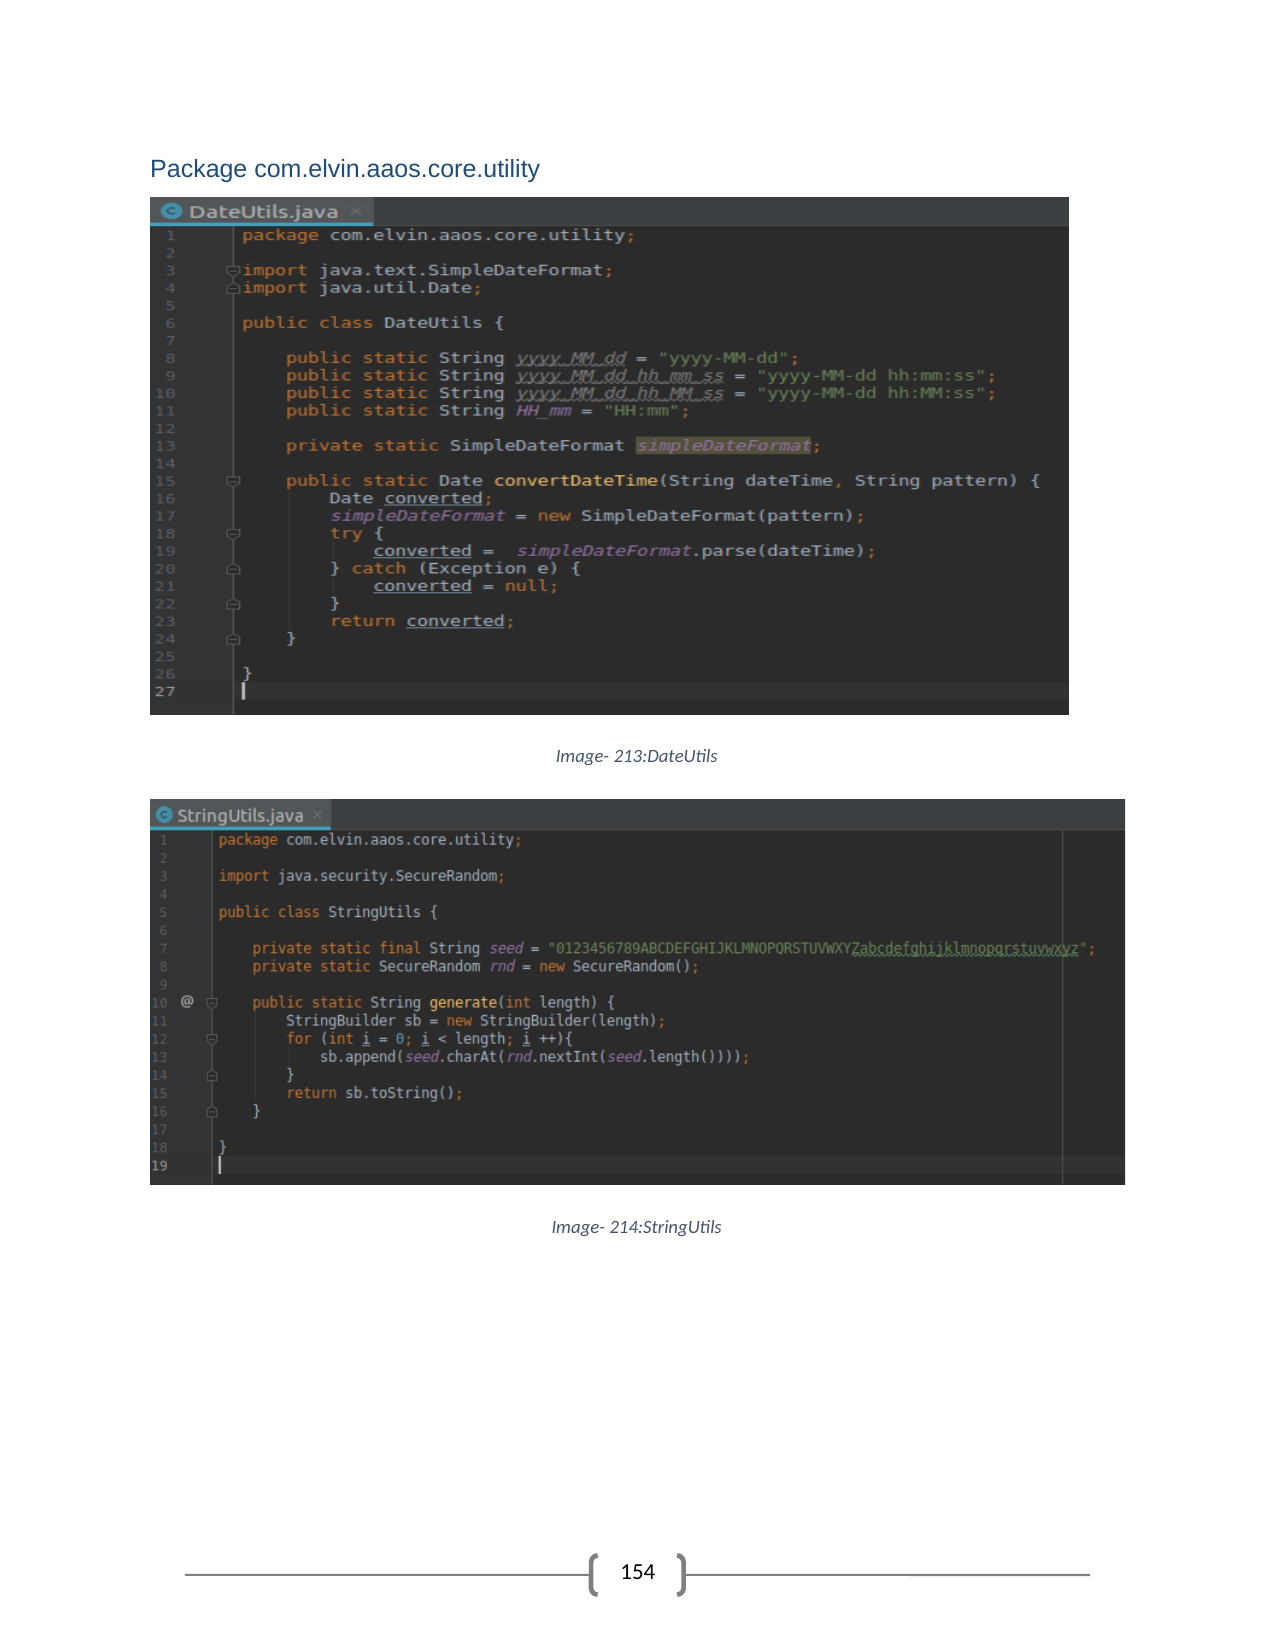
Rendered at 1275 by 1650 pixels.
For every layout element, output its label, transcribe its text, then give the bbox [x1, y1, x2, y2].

picture [150, 799, 1125, 1185]
picture [150, 197, 1069, 715]
text Package com.elvin.aaos.core.utility [150, 154, 1125, 183]
